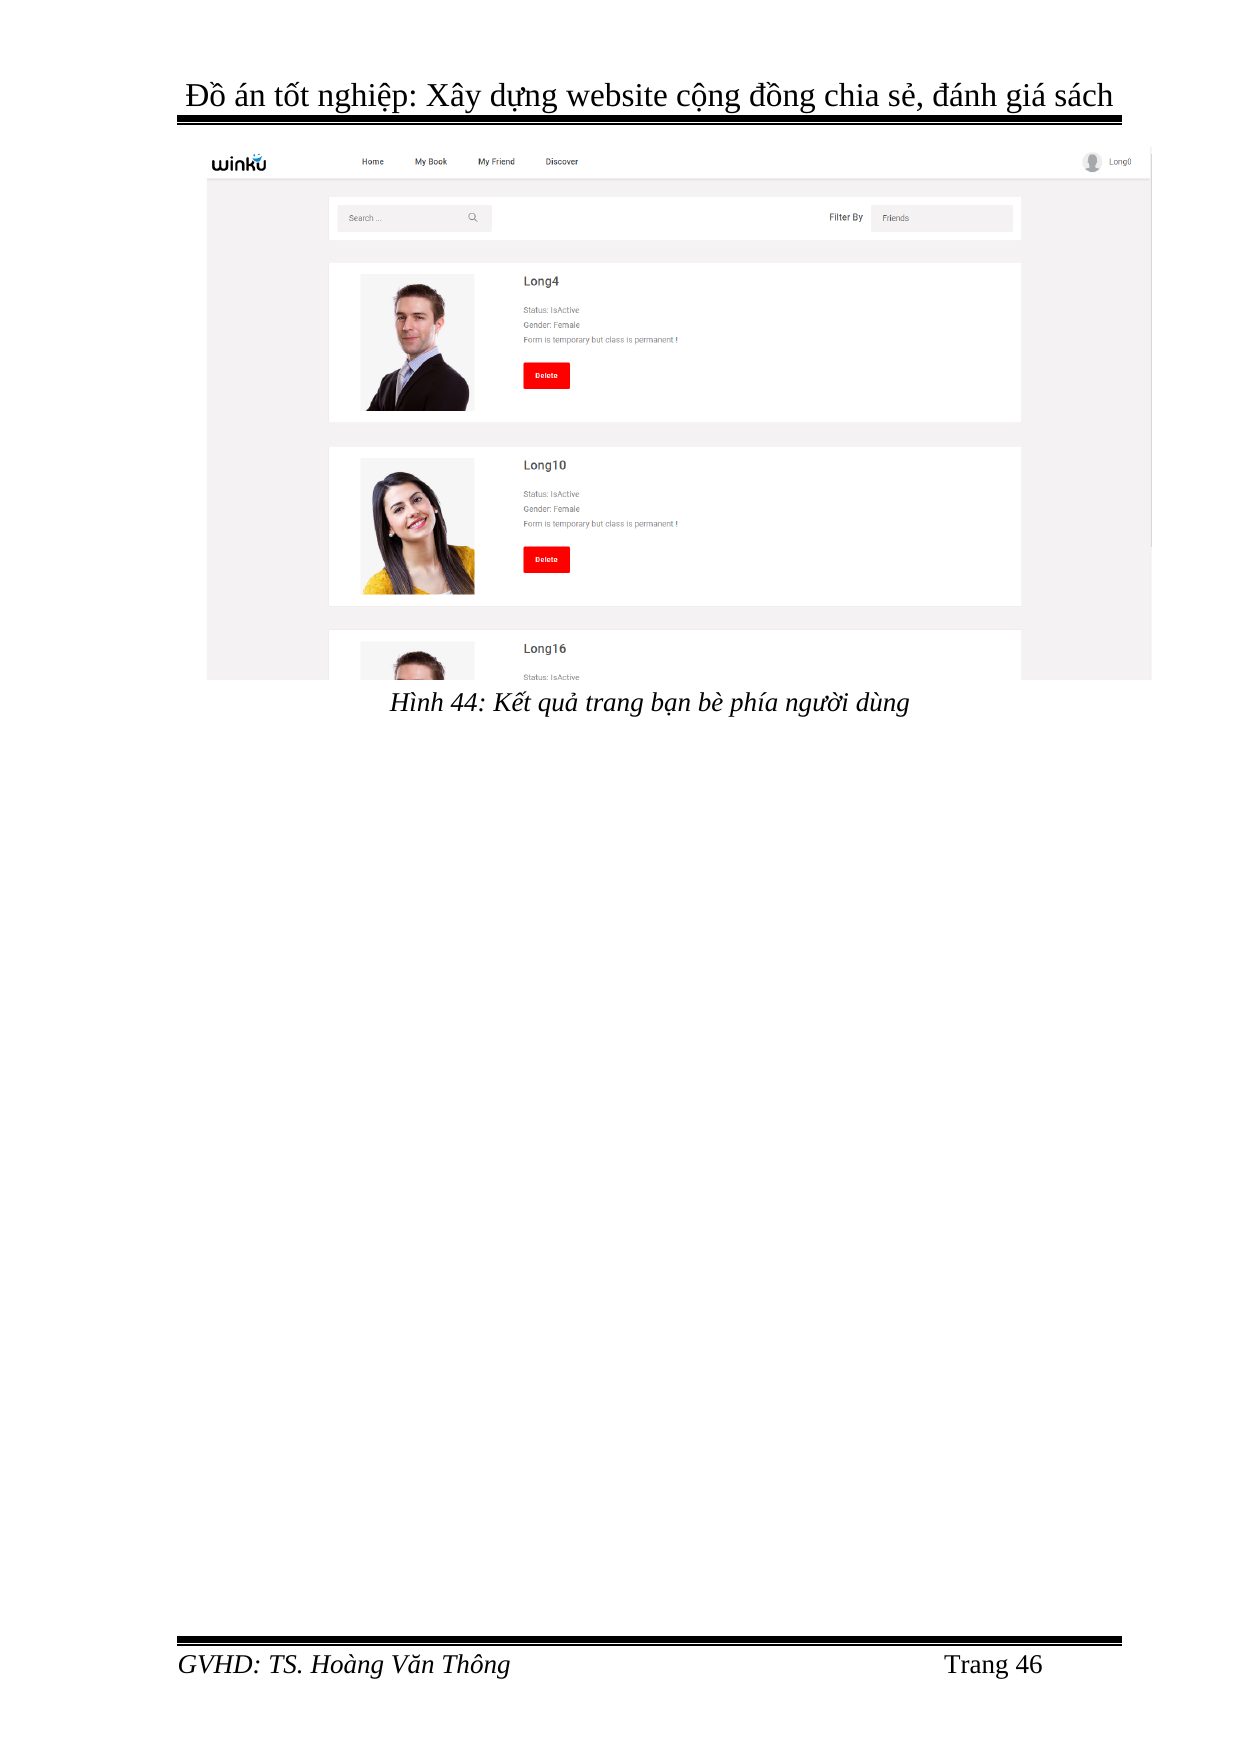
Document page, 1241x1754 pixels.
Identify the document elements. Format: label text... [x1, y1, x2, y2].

list Hình 44: Kết quả trang bạn bè phía người dùng [177, 686, 1122, 717]
picture [206, 147, 1152, 680]
